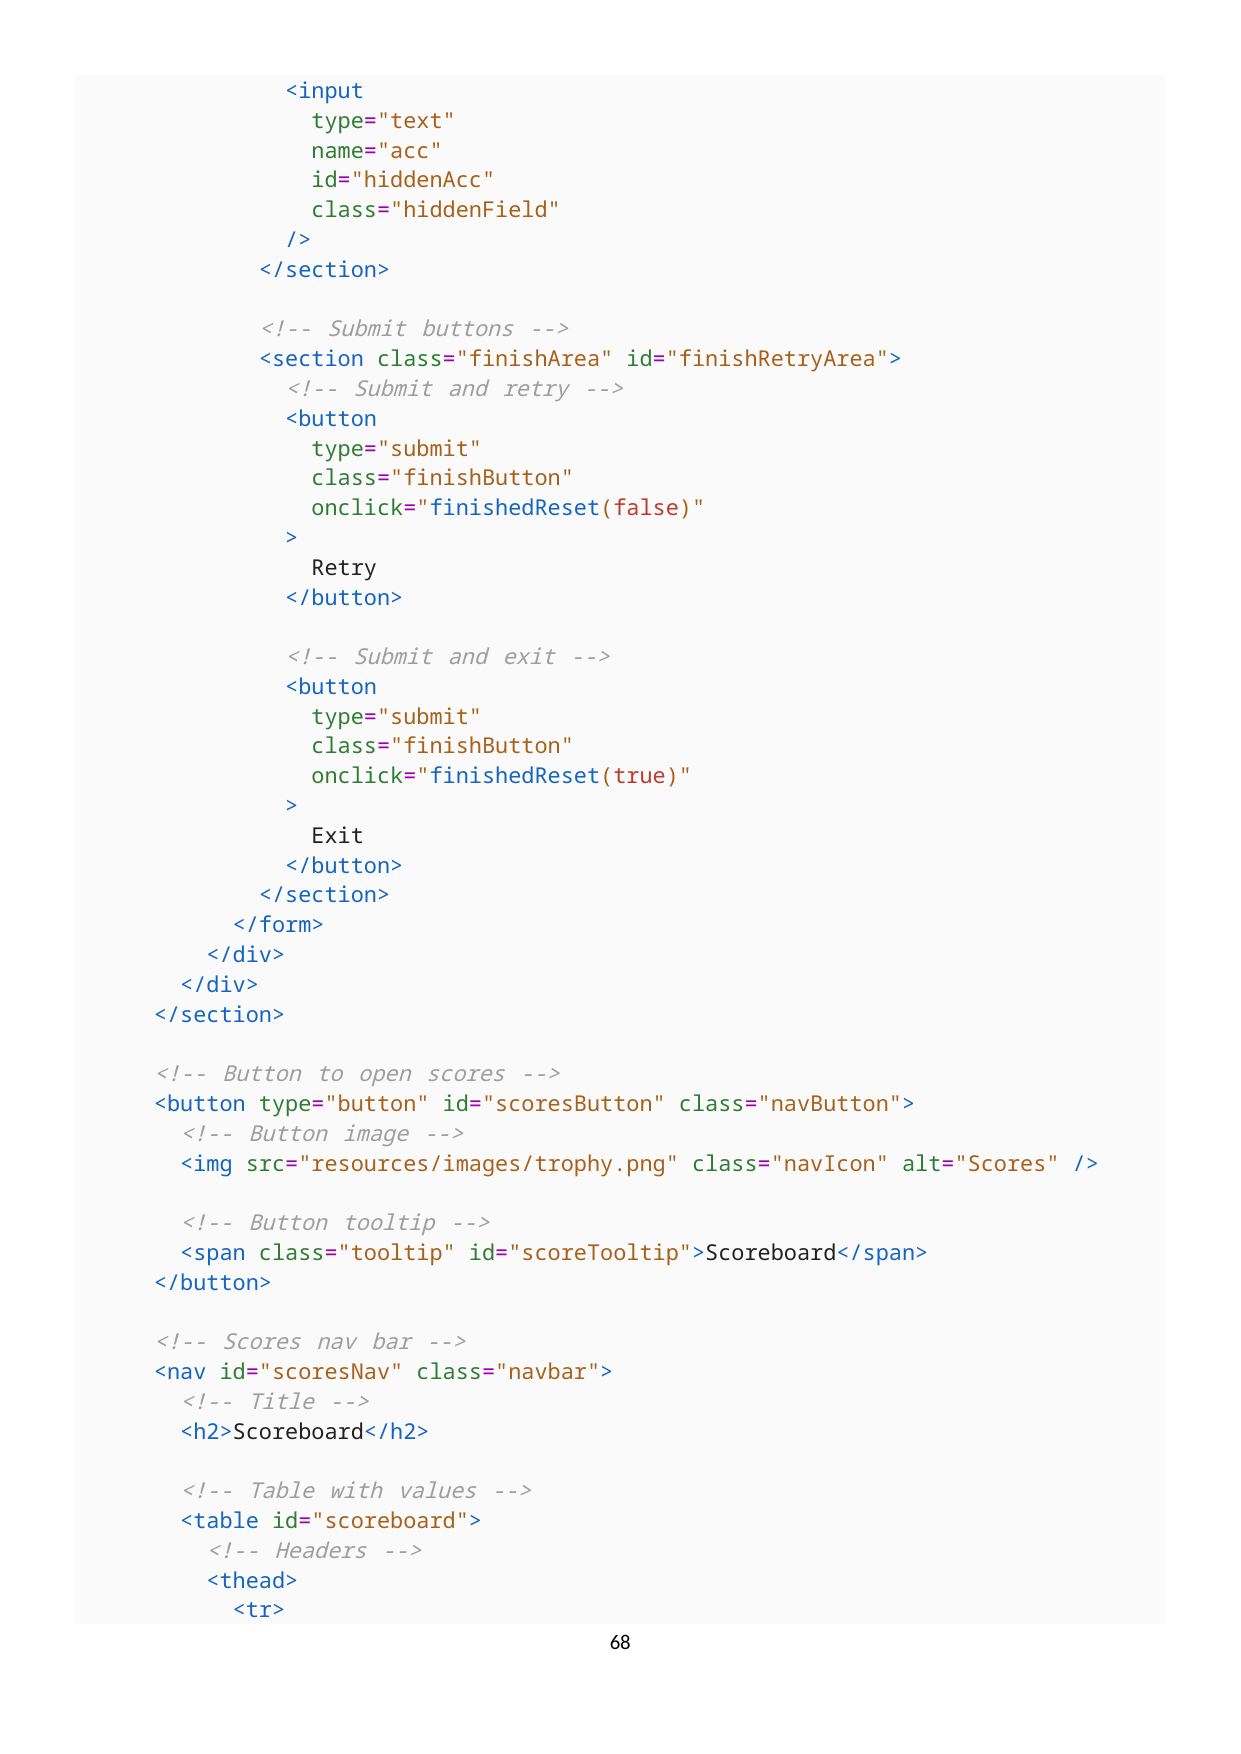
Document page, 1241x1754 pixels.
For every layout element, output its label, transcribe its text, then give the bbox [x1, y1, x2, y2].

text </button> [75, 581, 1165, 611]
text Exit [75, 820, 1165, 849]
text class="hiddenField" [75, 194, 1165, 224]
text <img src="resources/images/trophy.png" class="navIcon" alt="Scores" /> [75, 1147, 1165, 1177]
text <!-- Submit buttons --> [75, 313, 1165, 343]
text <section class="finishArea" id="finishRetryArea"> [75, 343, 1165, 373]
text <!-- Submit and exit --> [75, 641, 1165, 671]
text /> [75, 224, 1165, 254]
text </button> [75, 849, 1165, 879]
text </form> [75, 909, 1165, 939]
text <button [75, 403, 1165, 432]
text <nav id="scoresNav" class="navbar"> [75, 1356, 1165, 1386]
text </div> [75, 969, 1165, 998]
text <!-- Submit and retry --> [75, 373, 1165, 403]
text <!-- Headers --> [75, 1535, 1165, 1564]
text type="submit" [75, 432, 1165, 462]
text <!-- Title --> [75, 1386, 1165, 1416]
text <!-- Table with values --> [75, 1475, 1165, 1505]
text class="finishButton" [75, 730, 1165, 760]
text onclick="finishedReset(true)" [75, 760, 1165, 790]
text type="text" [75, 105, 1165, 134]
text Retry [75, 552, 1165, 581]
text <span class="tooltip" id="scoreTooltip">Scoreboard</span> [75, 1237, 1165, 1267]
text onclick="finishedReset(false)" [75, 492, 1165, 522]
text class="finishButton" [75, 462, 1165, 492]
text <input [75, 75, 1165, 105]
text name="acc" [75, 134, 1165, 164]
text id="hiddenAcc" [75, 164, 1165, 194]
text > [75, 522, 1165, 552]
text > [75, 790, 1165, 820]
text </section> [75, 254, 1165, 283]
text <!-- Scores nav bar --> [75, 1326, 1165, 1356]
text <!-- Button to open scores --> [75, 1058, 1165, 1088]
text <!-- Button image --> [75, 1118, 1165, 1147]
text </section> [75, 879, 1165, 909]
text </div> [75, 939, 1165, 969]
text <h2>Scoreboard</h2> [75, 1416, 1165, 1445]
text </button> [75, 1267, 1165, 1296]
text <tr> [75, 1594, 1165, 1624]
text <thead> [75, 1564, 1165, 1594]
text <button type="button" id="scoresButton" class="navButton"> [75, 1088, 1165, 1118]
text <!-- Button tooltip --> [75, 1207, 1165, 1237]
text <table id="scoreboard"> [75, 1505, 1165, 1535]
text <button [75, 671, 1165, 701]
text type="submit" [75, 701, 1165, 730]
text </section> [75, 998, 1165, 1028]
